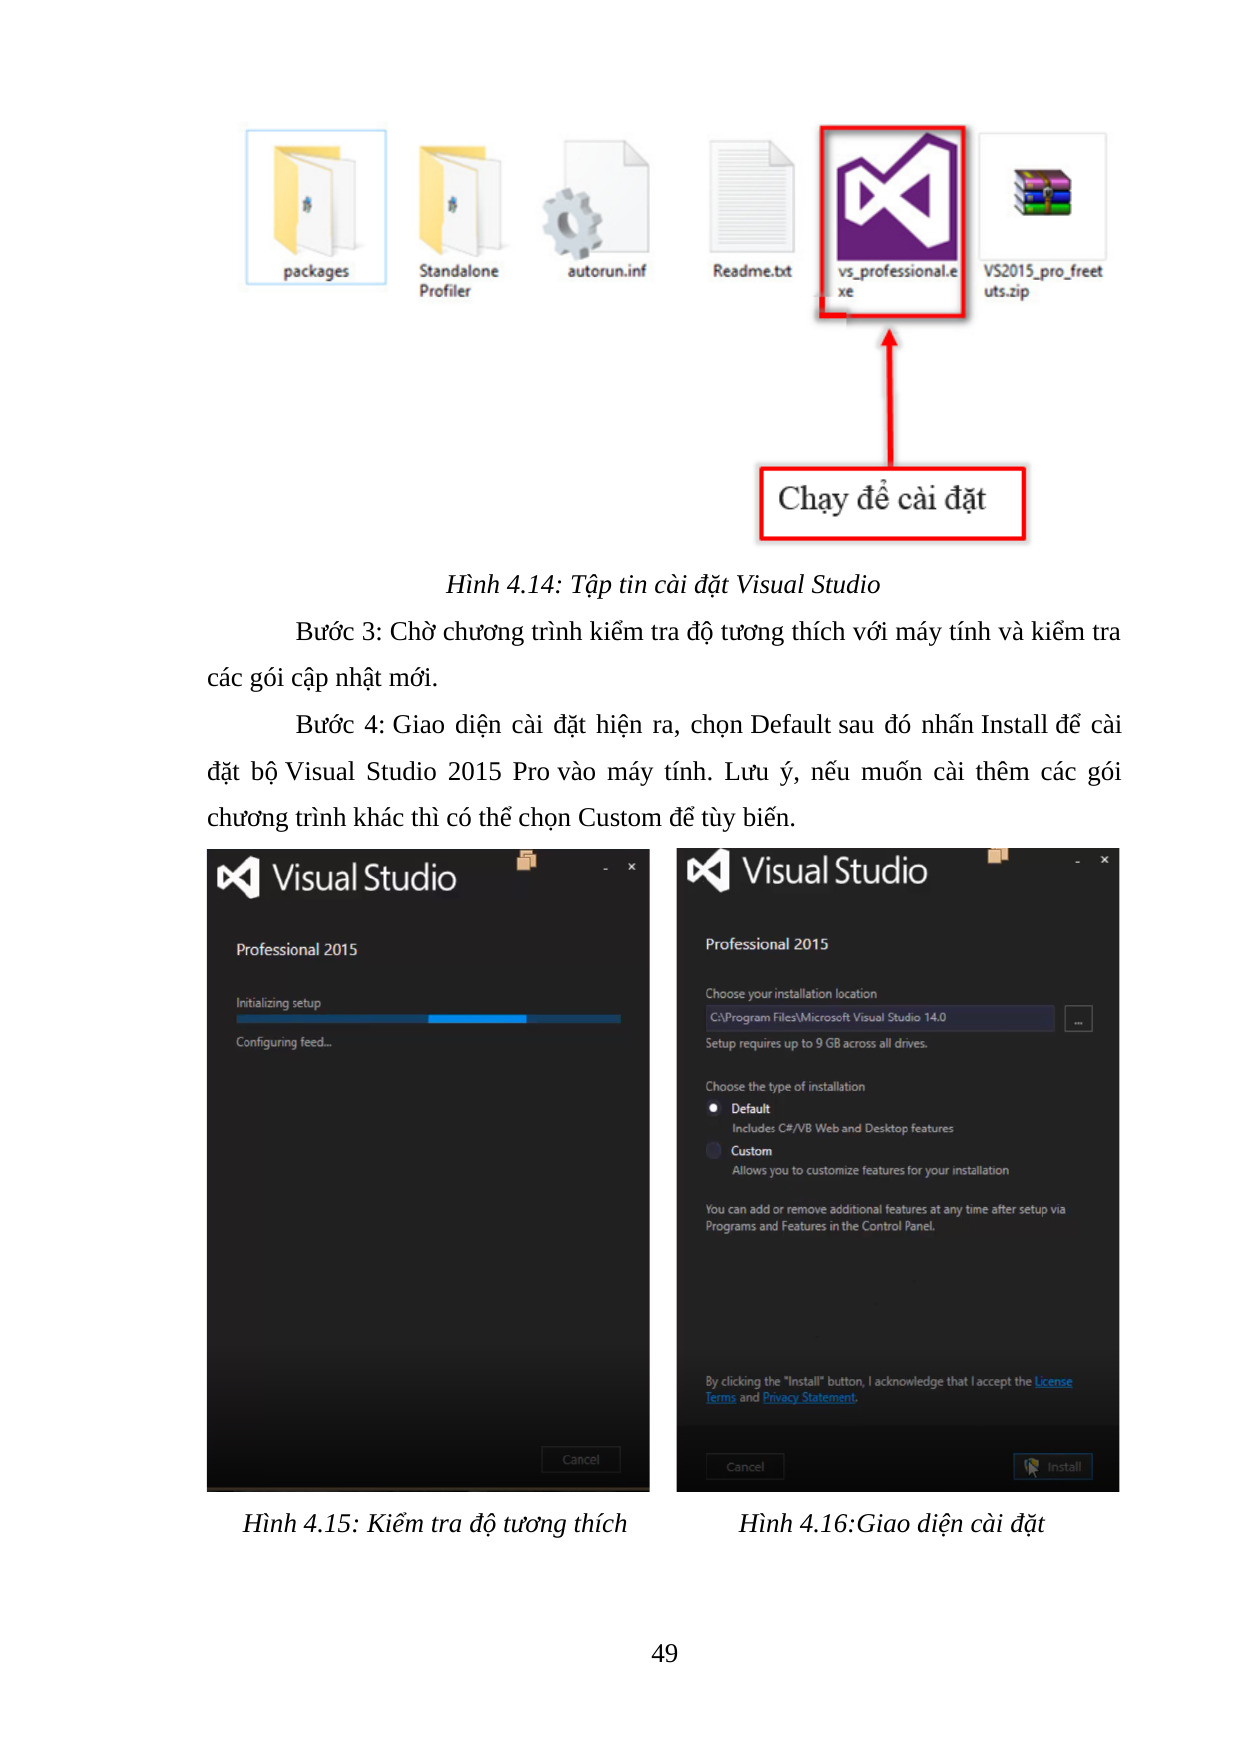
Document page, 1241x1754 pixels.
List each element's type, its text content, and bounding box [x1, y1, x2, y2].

table_header Hình 4.16:Giao diện cài đặt [664, 1507, 1122, 1561]
text Bước 3: Chờ chương trình kiểm tra độ tương thích với máy tính và kiểm tra các gói cập nhật mới. [207, 615, 1122, 692]
table_header Hình 4.15: Kiểm tra độ tương thích [207, 1507, 663, 1561]
picture [206, 118, 1152, 553]
picture [206, 849, 650, 1492]
text Bước 4: Giao diện cài đặt hiện ra, chọn Default sau đó nhấn Install để cài đặt bộ Visual Studio 2015 Pro vào máy tính. Lưu ý, nếu muốn cài thêm các gói chương trình khác thì có thể chọn Custom để tùy biến. [207, 708, 1122, 832]
picture [676, 848, 1120, 1492]
text Hình 4.14: Tập tin cài đặt Visual Studio [207, 568, 1122, 599]
